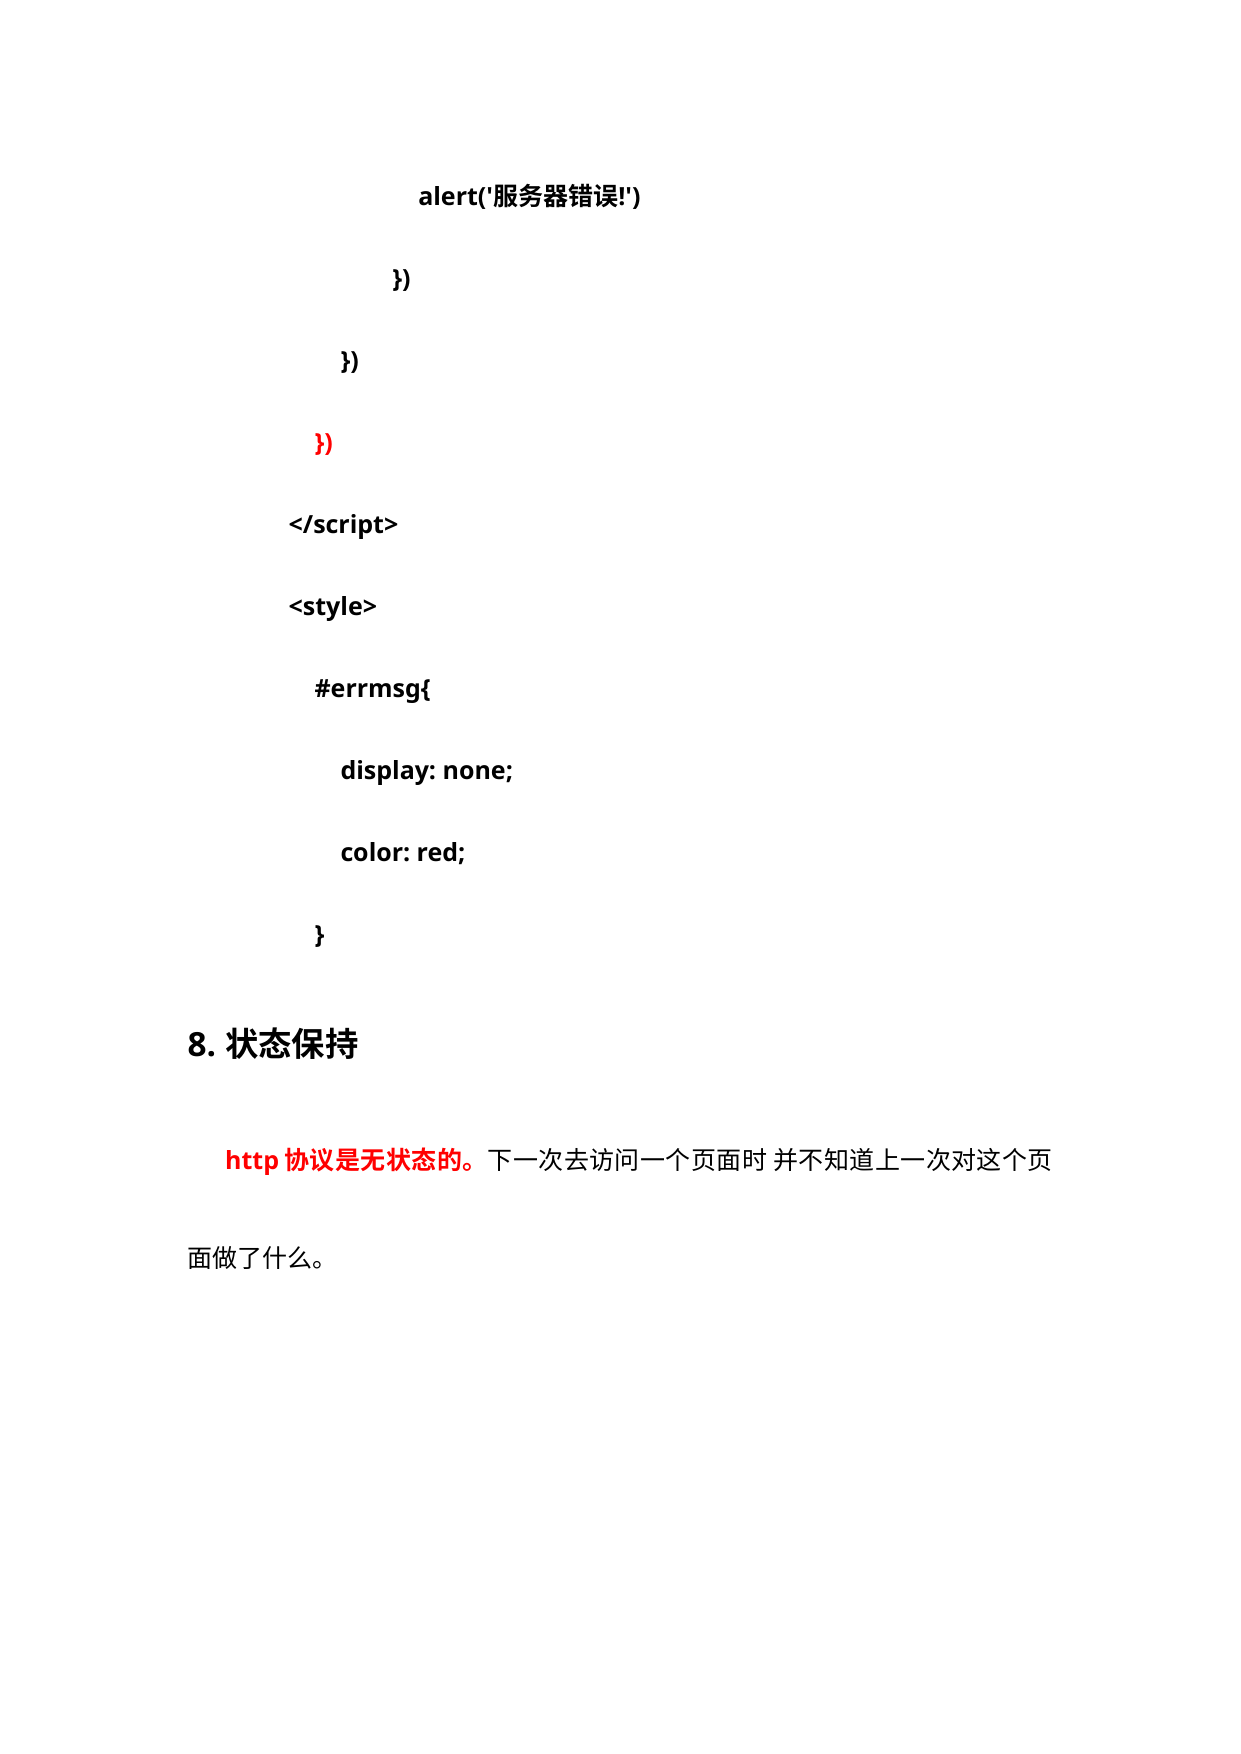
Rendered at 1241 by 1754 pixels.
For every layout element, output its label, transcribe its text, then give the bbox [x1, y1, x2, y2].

subtitle 状态保持 [187, 1010, 1053, 1075]
list }) [262, 409, 1053, 474]
list display: none; [262, 737, 1053, 802]
list <style> [262, 573, 1053, 638]
list } [262, 901, 1053, 966]
list </script> [262, 491, 1053, 556]
list color: red; [262, 819, 1053, 884]
list }) [262, 327, 1053, 392]
list alert('服务器错误!') [262, 162, 1053, 227]
list }) [262, 245, 1053, 310]
list #errmsg{ [262, 655, 1053, 720]
text http协议是无状态的。下一次去访问一个页面时 并不知道上一次对这个页面做了什么。 [187, 1126, 1053, 1289]
